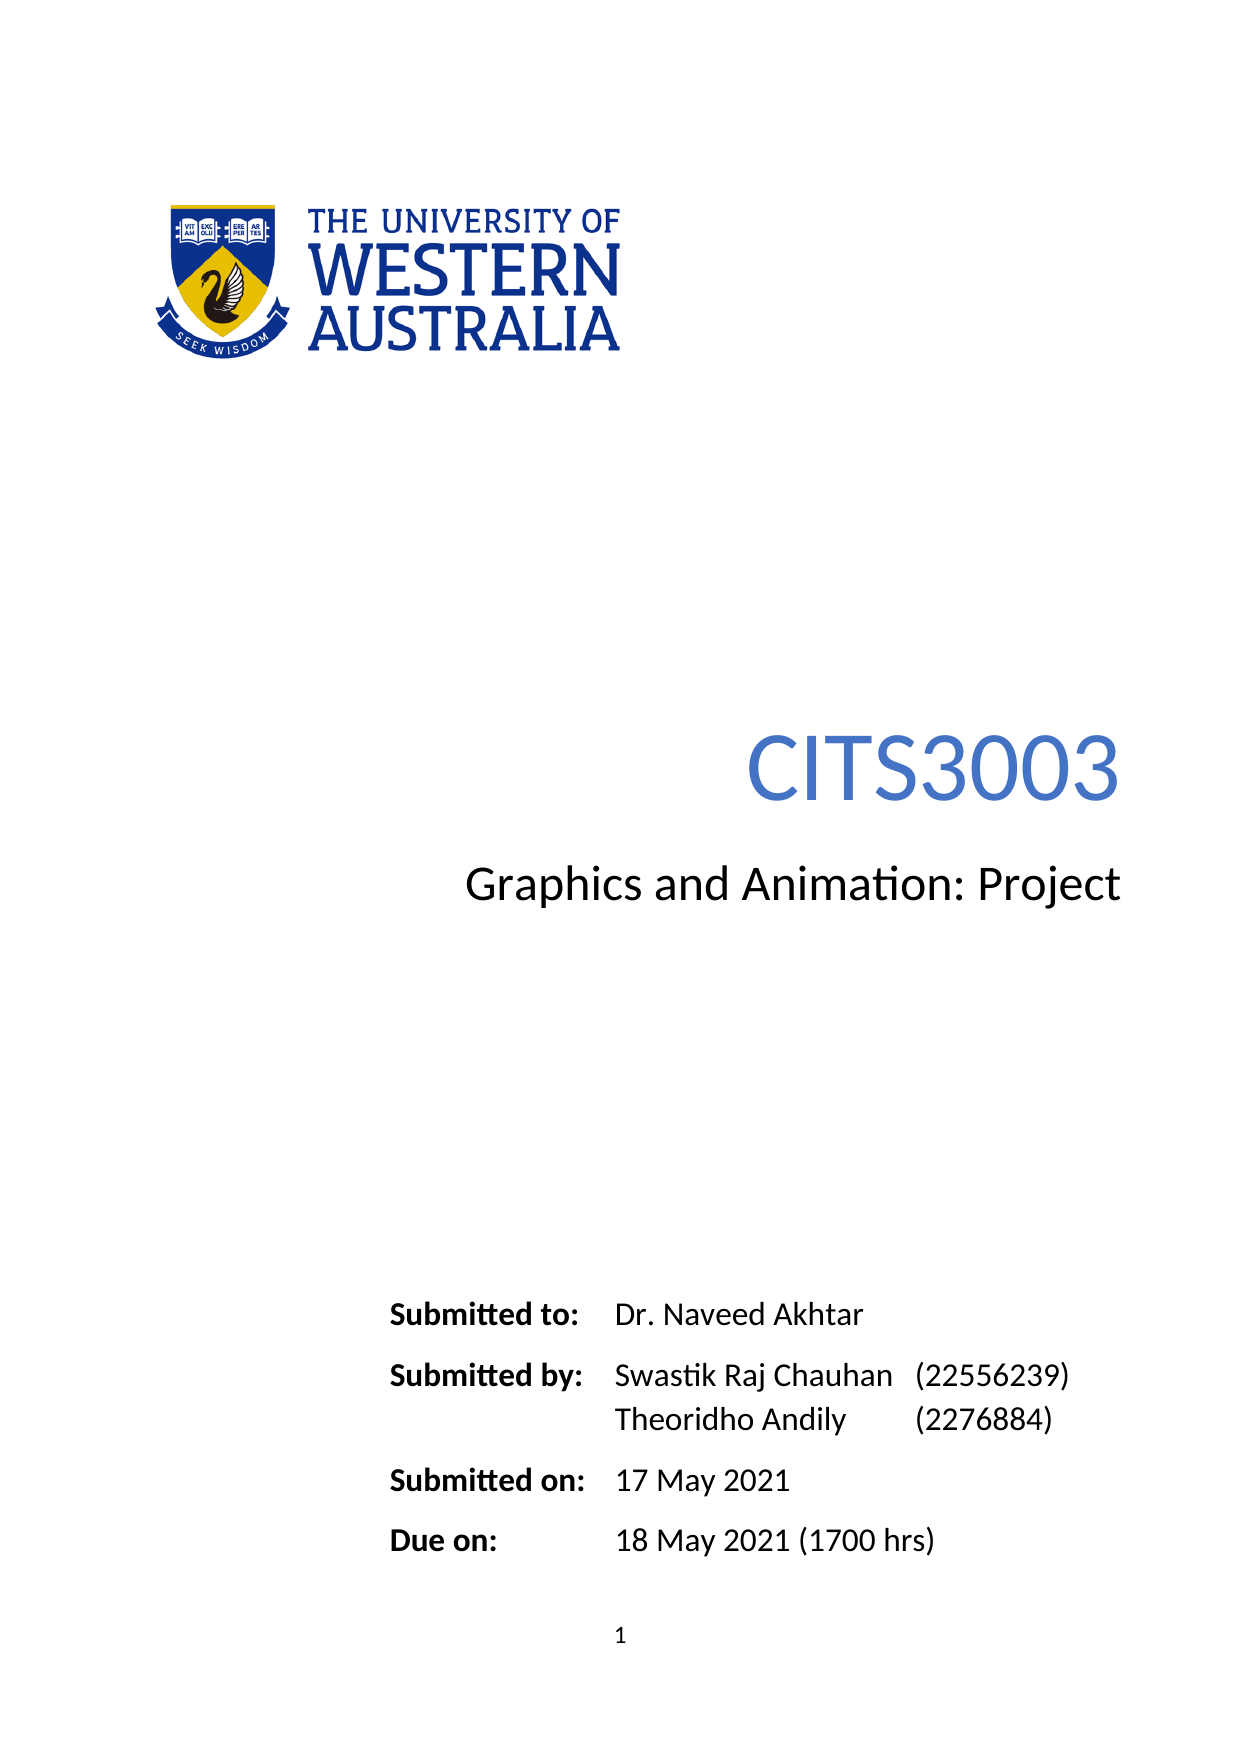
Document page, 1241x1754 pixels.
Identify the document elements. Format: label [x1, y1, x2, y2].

picture [150, 150, 625, 414]
